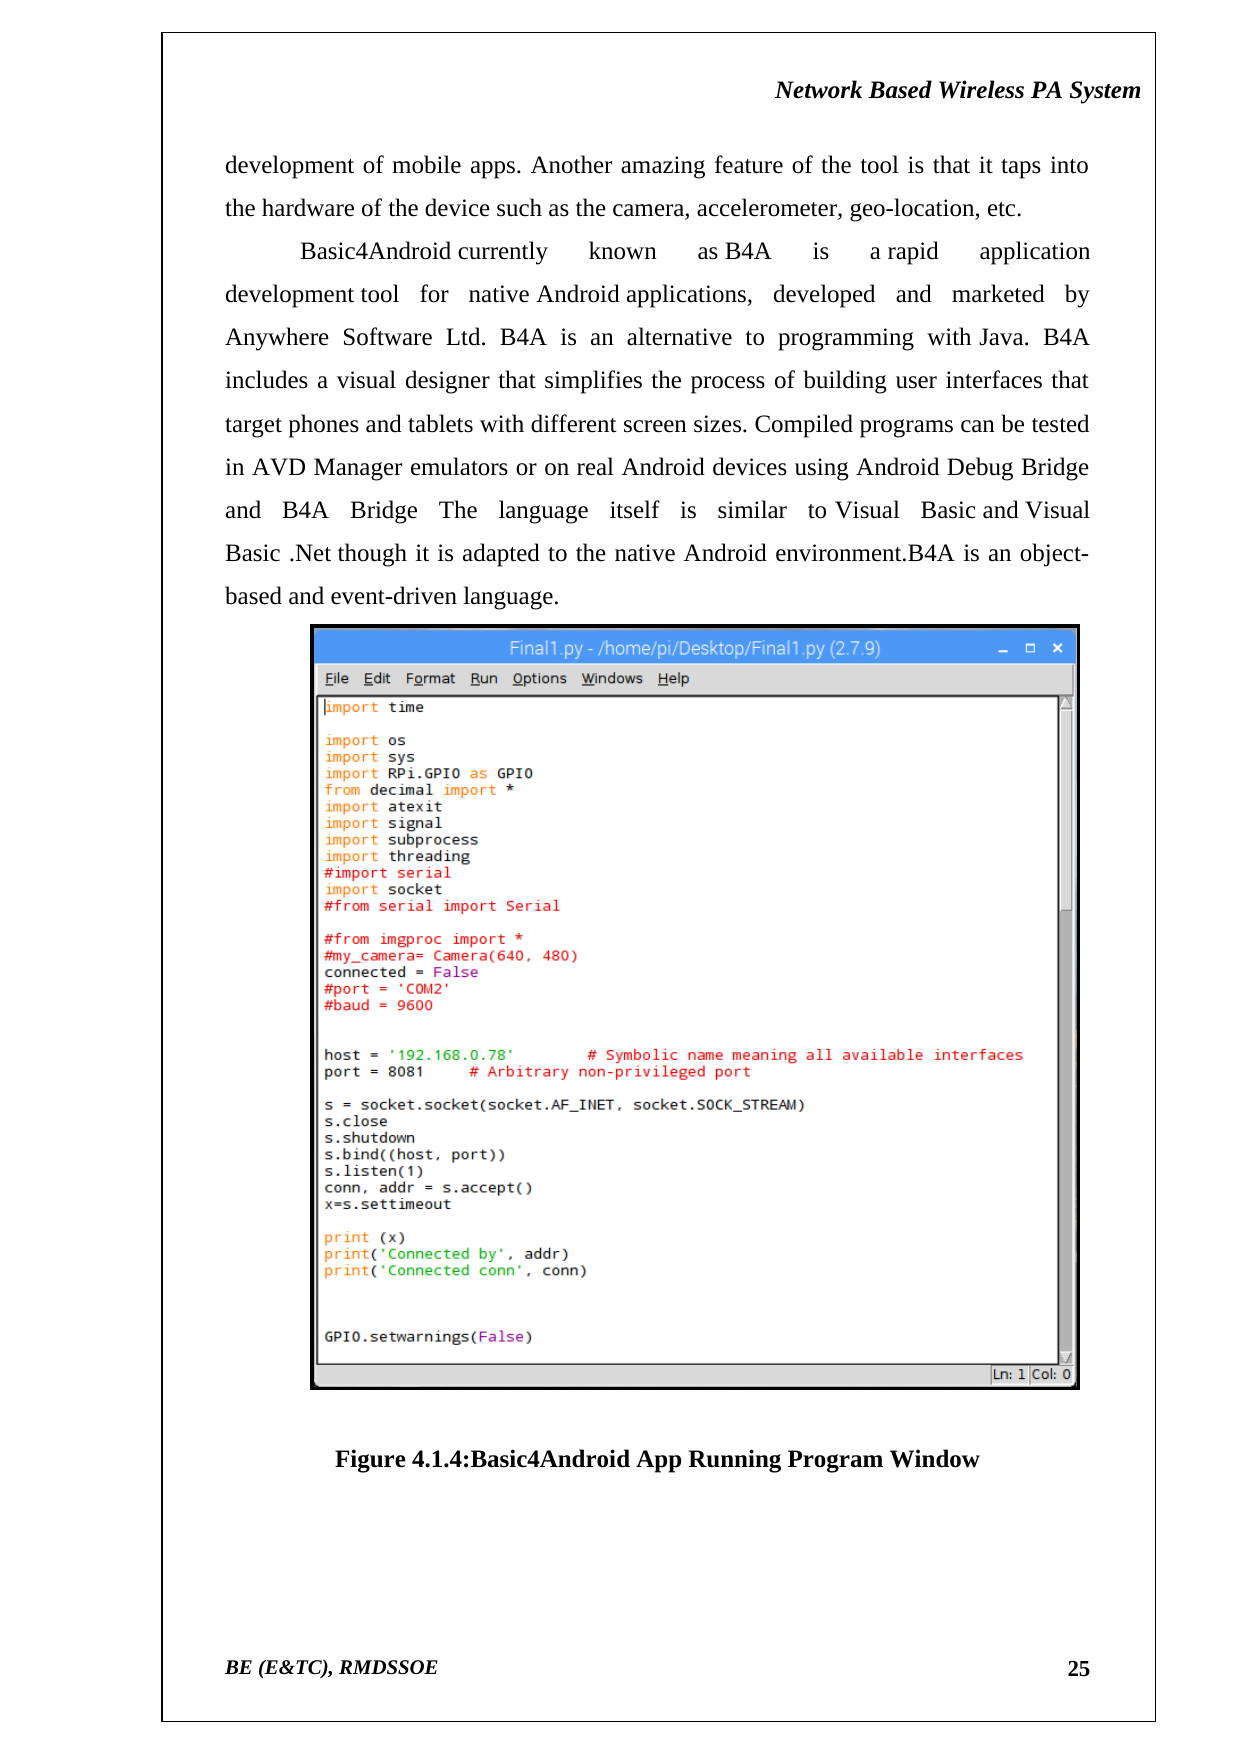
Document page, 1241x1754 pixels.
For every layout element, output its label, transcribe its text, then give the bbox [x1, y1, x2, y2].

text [225, 150, 1090, 222]
picture [314, 628, 1077, 1387]
text Basic4Android currently known as B4A is a rapid application development tool for native Android applications, developed and marketed by Anywhere Software Ltd. B4A is an alternative to programming with Java. B4A includes a visual designer that simplifies the process of building user interfaces that target phones and tablets with different screen sizes. Compiled programs can be tested in AVD Manager emulators or on real Android devices using Android Debug Bridge and B4A Bridge The language itself is similar to Visual Basic and Visual Basic .Net though it is adapted to the native Android environment.B4A is an object-based and event-driven language. [225, 236, 1090, 610]
text Figure 4.1.4:Basic4Android App Running Program Window [225, 1444, 1090, 1473]
